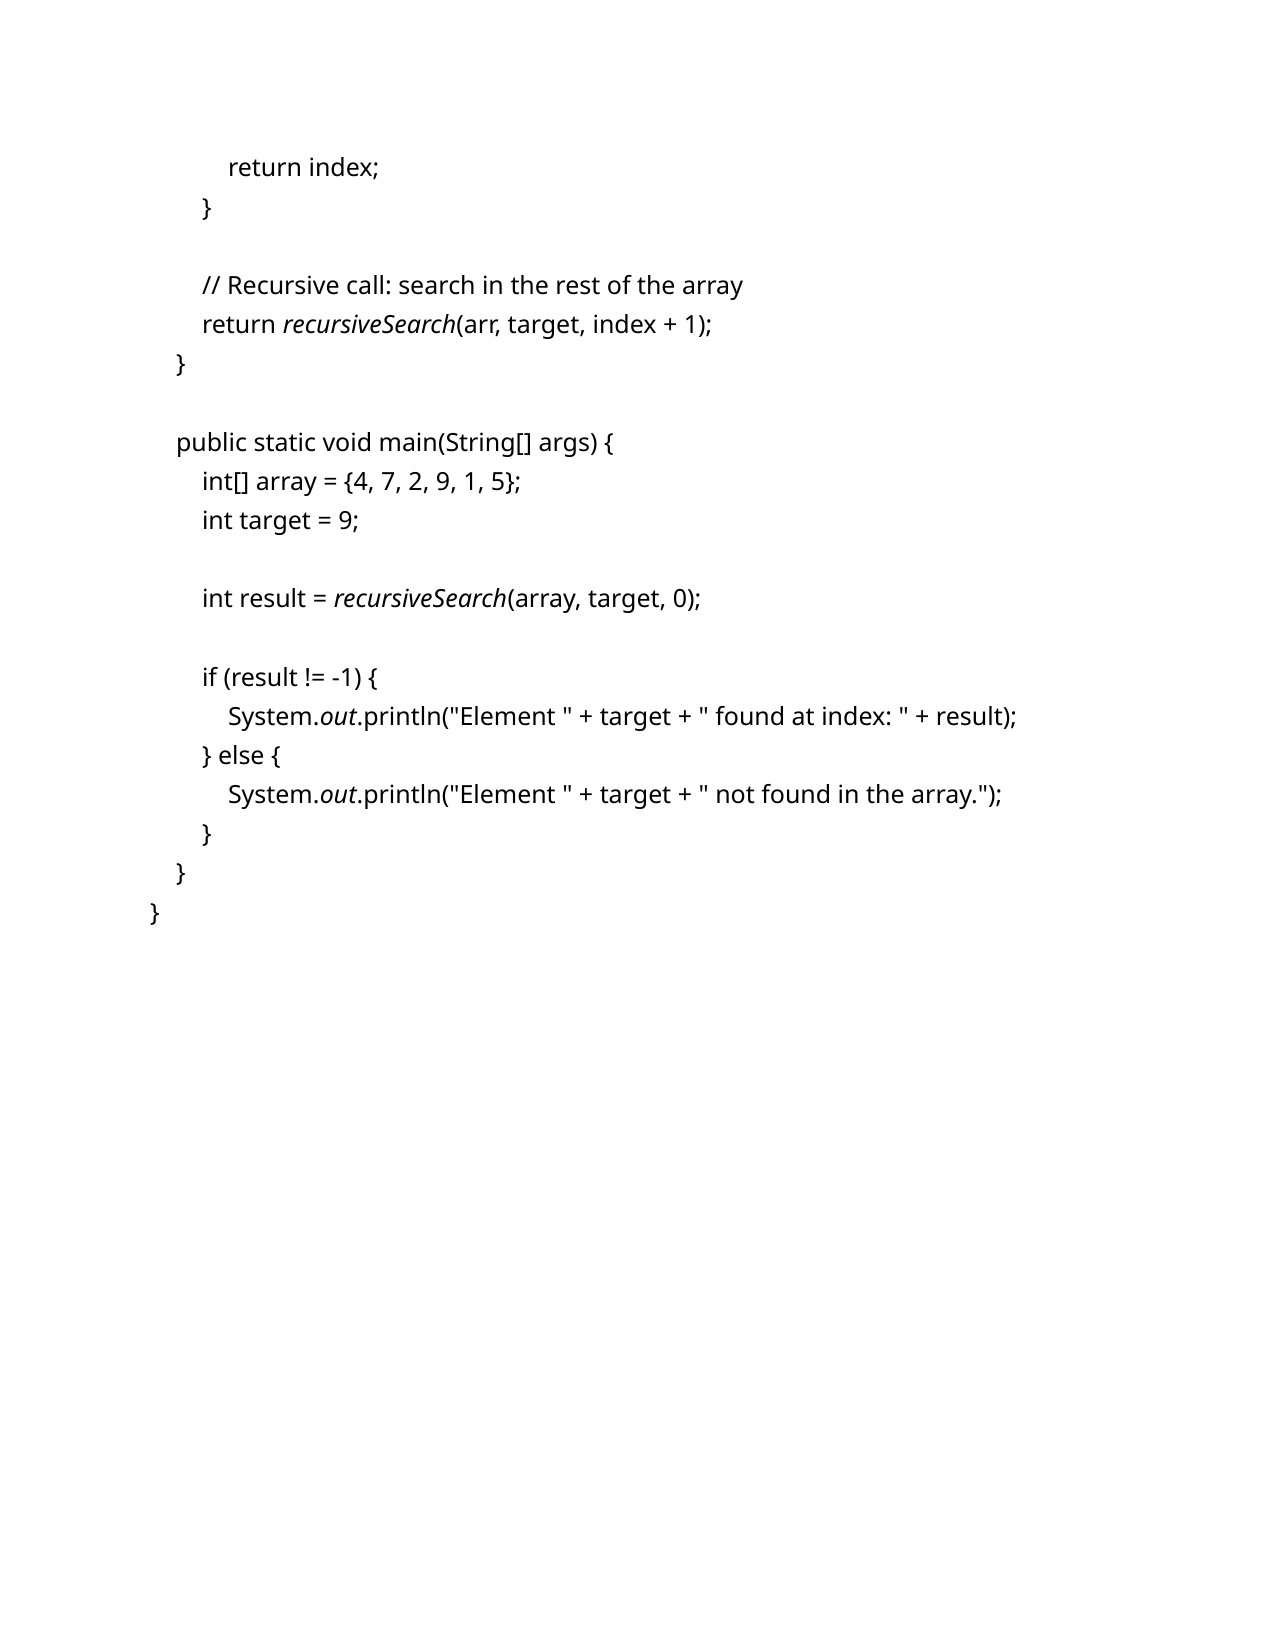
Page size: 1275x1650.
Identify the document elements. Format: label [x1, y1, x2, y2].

text [150, 150, 1125, 928]
